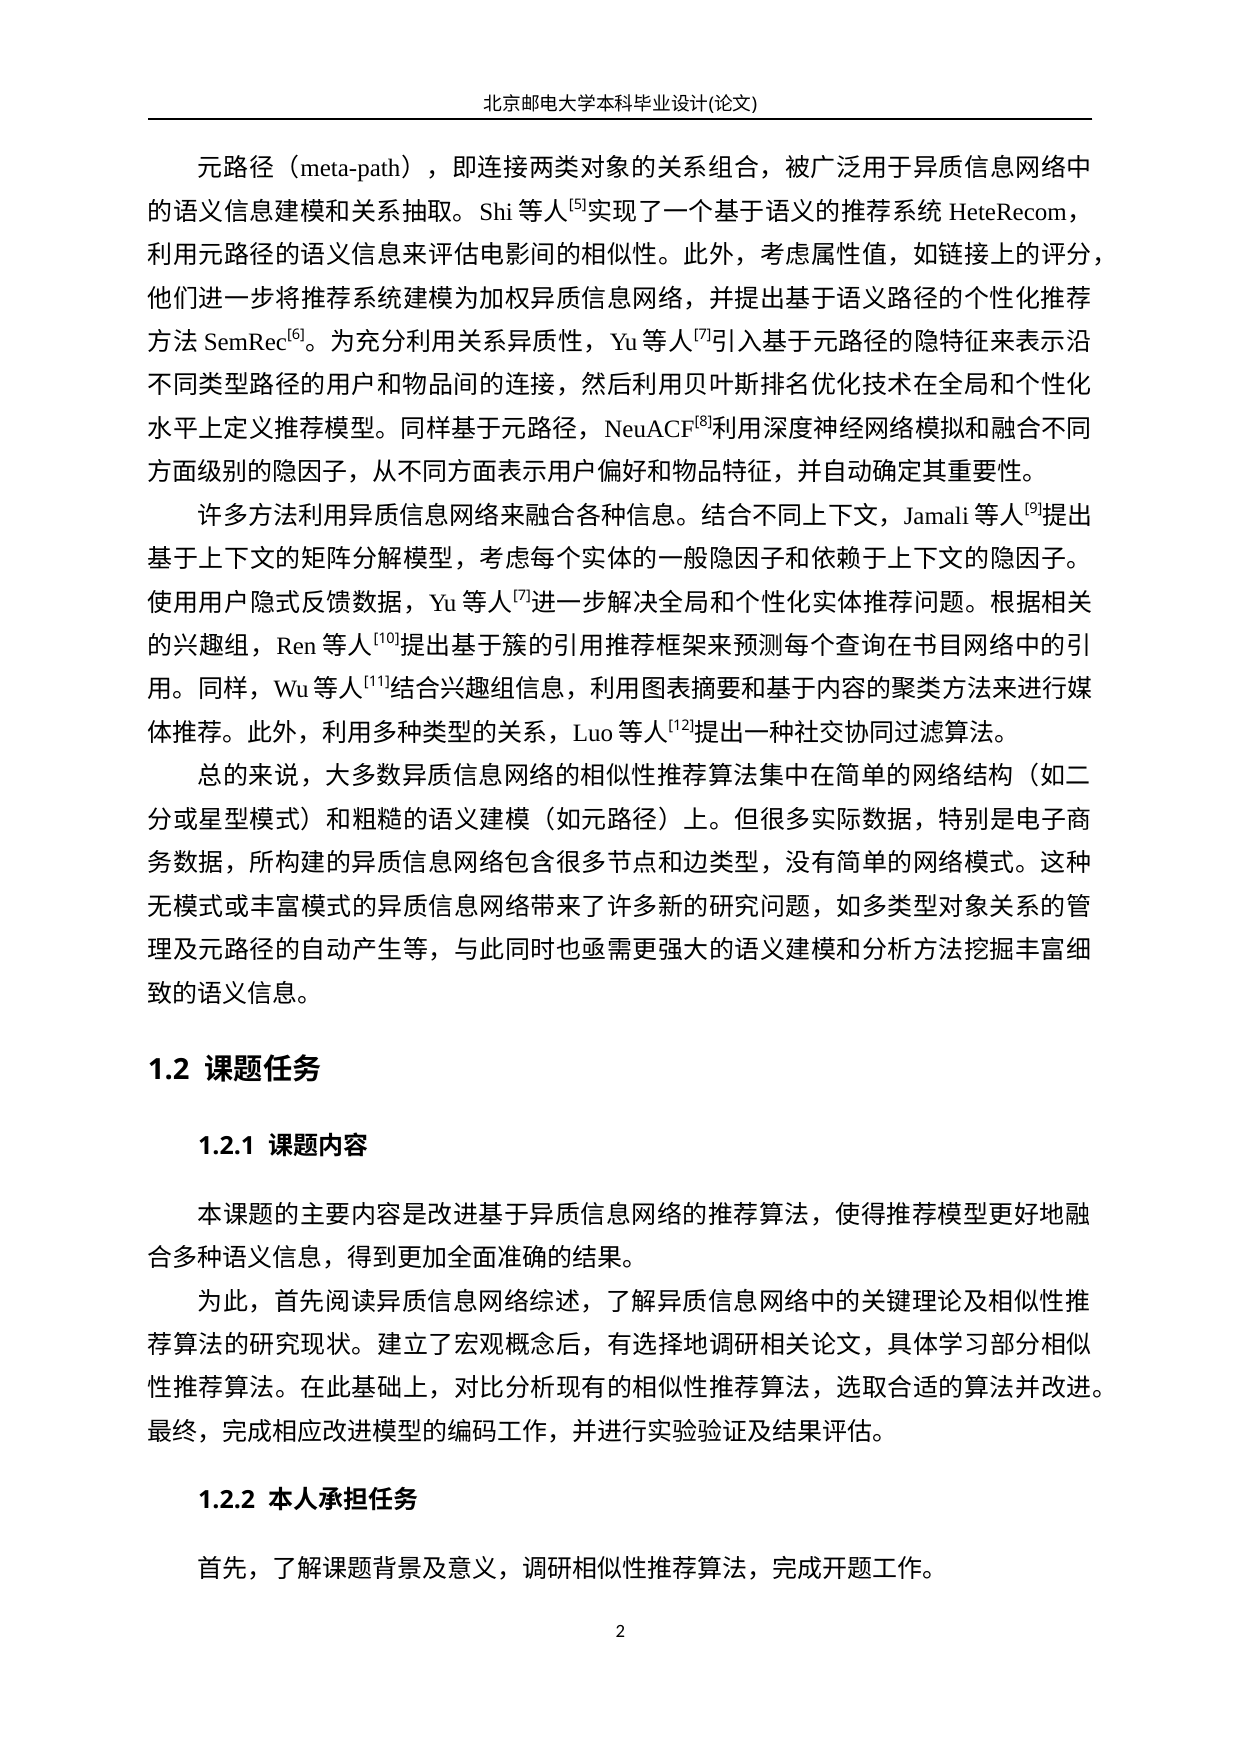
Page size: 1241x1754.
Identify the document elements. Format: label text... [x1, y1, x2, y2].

text 元路径（meta-path），即连接两类对象的关系组合，被广泛用于异质信息网络中的语义信息建模和关系抽取。Shi等人[5]实现了一个基于语义的推荐系统HeteRecom，利用元路径的语义信息来评估电影间的相似性。此外，考虑属性值，如链接上的评分，他们进一步将推荐系统建模为加权异质信息网络，并提出基于语义路径的个性化推荐方法SemRec[6]。为充分利用关系异质性，Yu等人[7]引入基于元路径的隐特征来表示沿不同类型路径的用户和物品间的连接，然后利用贝叶斯排名优化技术在全局和个性化水平上定义推荐模型。同样基于元路径，NeuACF[8]利用深度神经网络模拟和融合不同方面级别的隐因子，从不同方面表示用户偏好和物品特征，并自动确定其重要性。 [148, 148, 1092, 488]
subtitle 1.2 课题任务 [148, 1046, 1092, 1088]
text 许多方法利用异质信息网络来融合各种信息。结合不同上下文，Jamali等人[9]提出基于上下文的矩阵分解模型，考虑每个实体的一般隐因子和依赖于上下文的隐因子。使用用户隐式反馈数据，Yu等人[7]进一步解决全局和个性化实体推荐问题。根据相关的兴趣组，Ren等人[10]提出基于簇的引用推荐框架来预测每个查询在书目网络中的引用。同样，Wu等人[11]结合兴趣组信息，利用图表摘要和基于内容的聚类方法来进行媒体推荐。此外，利用多种类型的关系，Luo等人[12]提出一种社交协同过滤算法。 [148, 495, 1092, 749]
text 本课题的主要内容是改进基于异质信息网络的推荐算法，使得推荐模型更好地融合多种语义信息，得到更加全面准确的结果。 [148, 1194, 1092, 1274]
text 首先，了解课题背景及意义，调研相似性推荐算法，完成开题工作。 [148, 1548, 1092, 1584]
subtitle 1.2.1 课题内容 [148, 1126, 1092, 1162]
text 为此，首先阅读异质信息网络综述，了解异质信息网络中的关键理论及相似性推荐算法的研究现状。建立了宏观概念后，有选择地调研相关论文，具体学习部分相似性推荐算法。在此基础上，对比分析现有的相似性推荐算法，选取合适的算法并改进。最终，完成相应改进模型的编码工作，并进行实验验证及结果评估。 [148, 1281, 1092, 1447]
subtitle 1.2.2 本人承担任务 [148, 1480, 1092, 1516]
text 总的来说，大多数异质信息网络的相似性推荐算法集中在简单的网络结构（如二分或星型模式）和粗糙的语义建模（如元路径）上。但很多实际数据，特别是电子商务数据，所构建的异质信息网络包含很多节点和边类型，没有简单的网络模式。这种无模式或丰富模式的异质信息网络带来了许多新的研究问题，如多类型对象关系的管理及元路径的自动产生等，与此同时也亟需更强大的语义建模和分析方法挖掘丰富细致的语义信息。 [148, 756, 1092, 1009]
